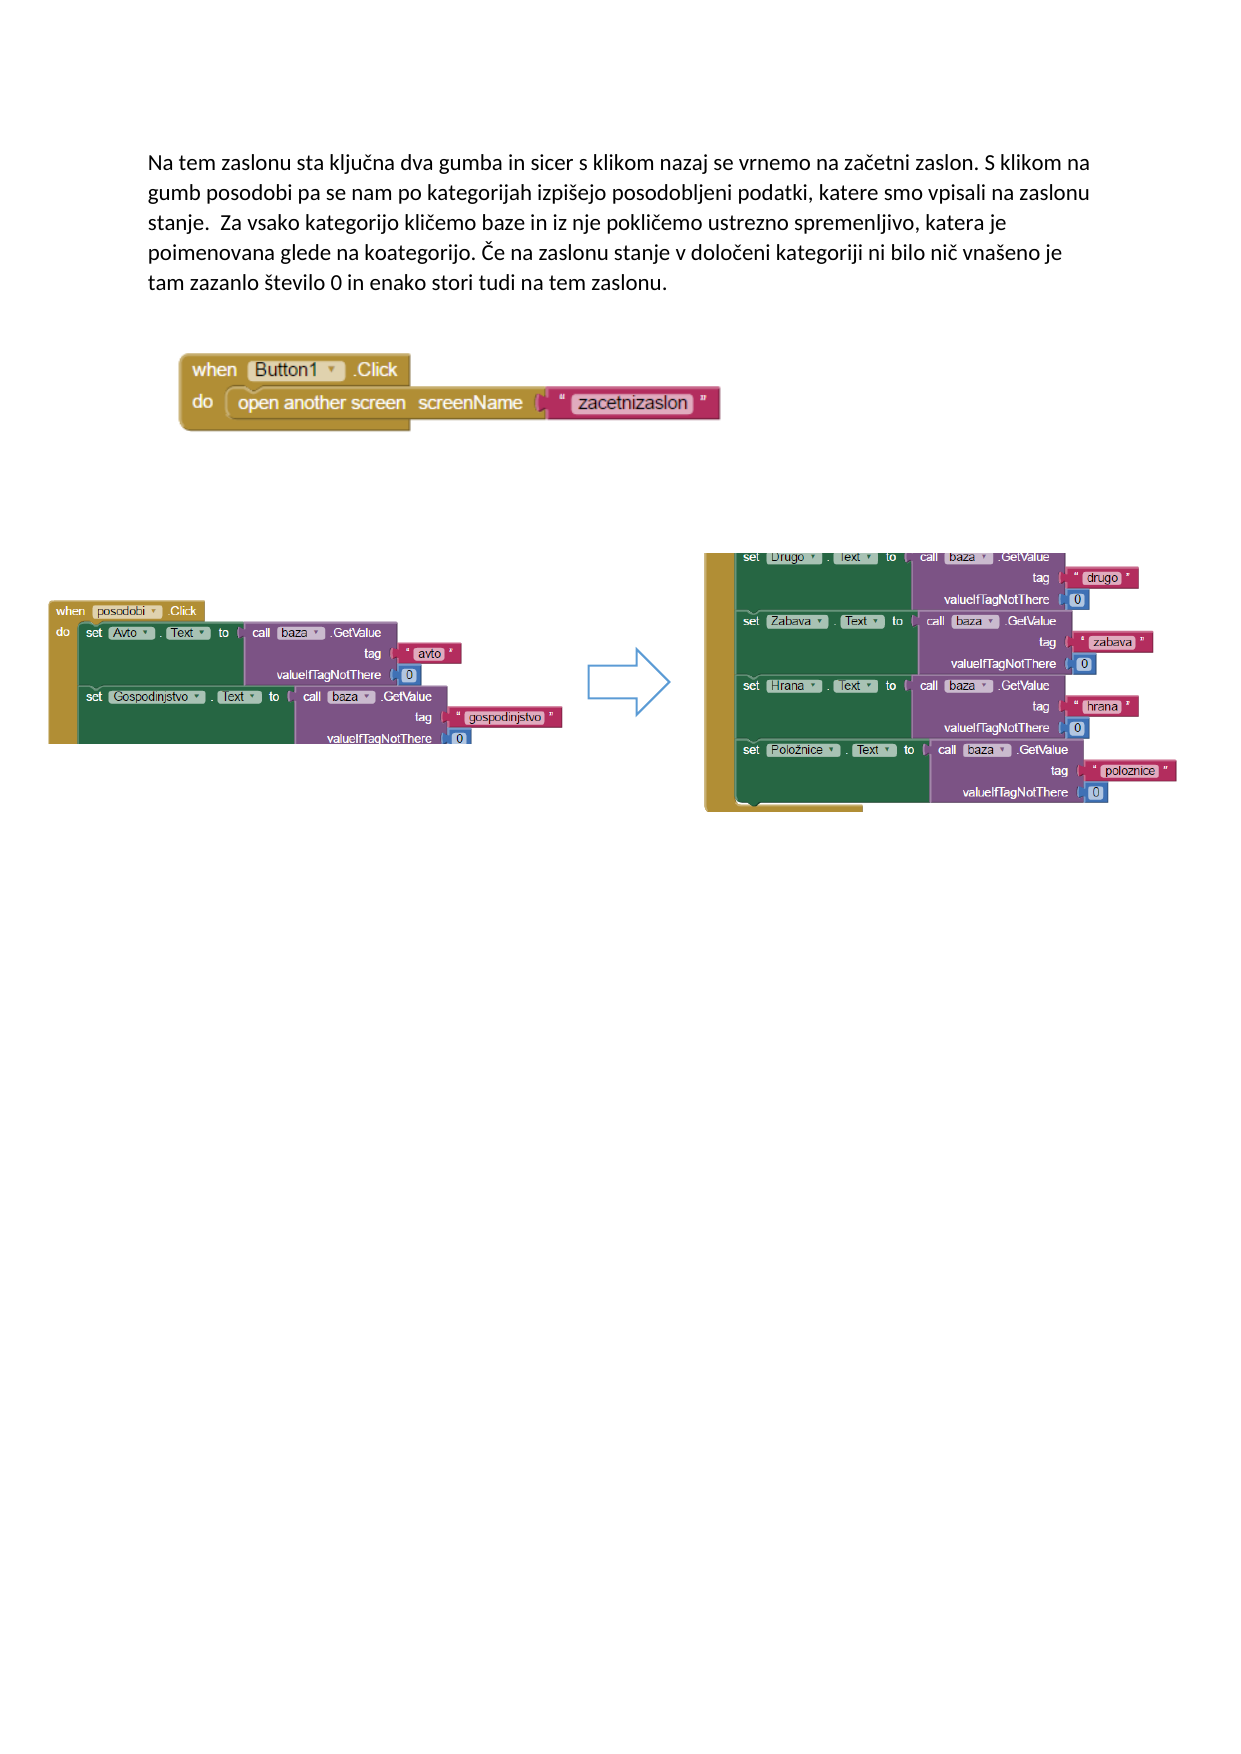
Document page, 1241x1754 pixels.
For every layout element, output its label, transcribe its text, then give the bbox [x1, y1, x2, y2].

picture [147, 315, 734, 464]
text Na tem zaslonu sta ključna dva gumba in sicer s klikom nazaj se vrnemo na začetni zaslon. S klikom na gumb posodobi pa se nam po kategorijah izpišejo posodobljeni podatki, katere smo vpisali na zaslonu stanje. Za vsako kategorijo kličemo baze in iz nje pokličemo ustrezno spremenljivo, katera je poimenovana glede na koategorijo. Če na zaslonu stanje v določeni kategoriji ni bilo nič vnašeno je tam zazanlo število 0 in enako stori tudi na tem zaslonu. [148, 148, 1093, 296]
picture [700, 553, 1210, 812]
picture [48, 598, 565, 744]
